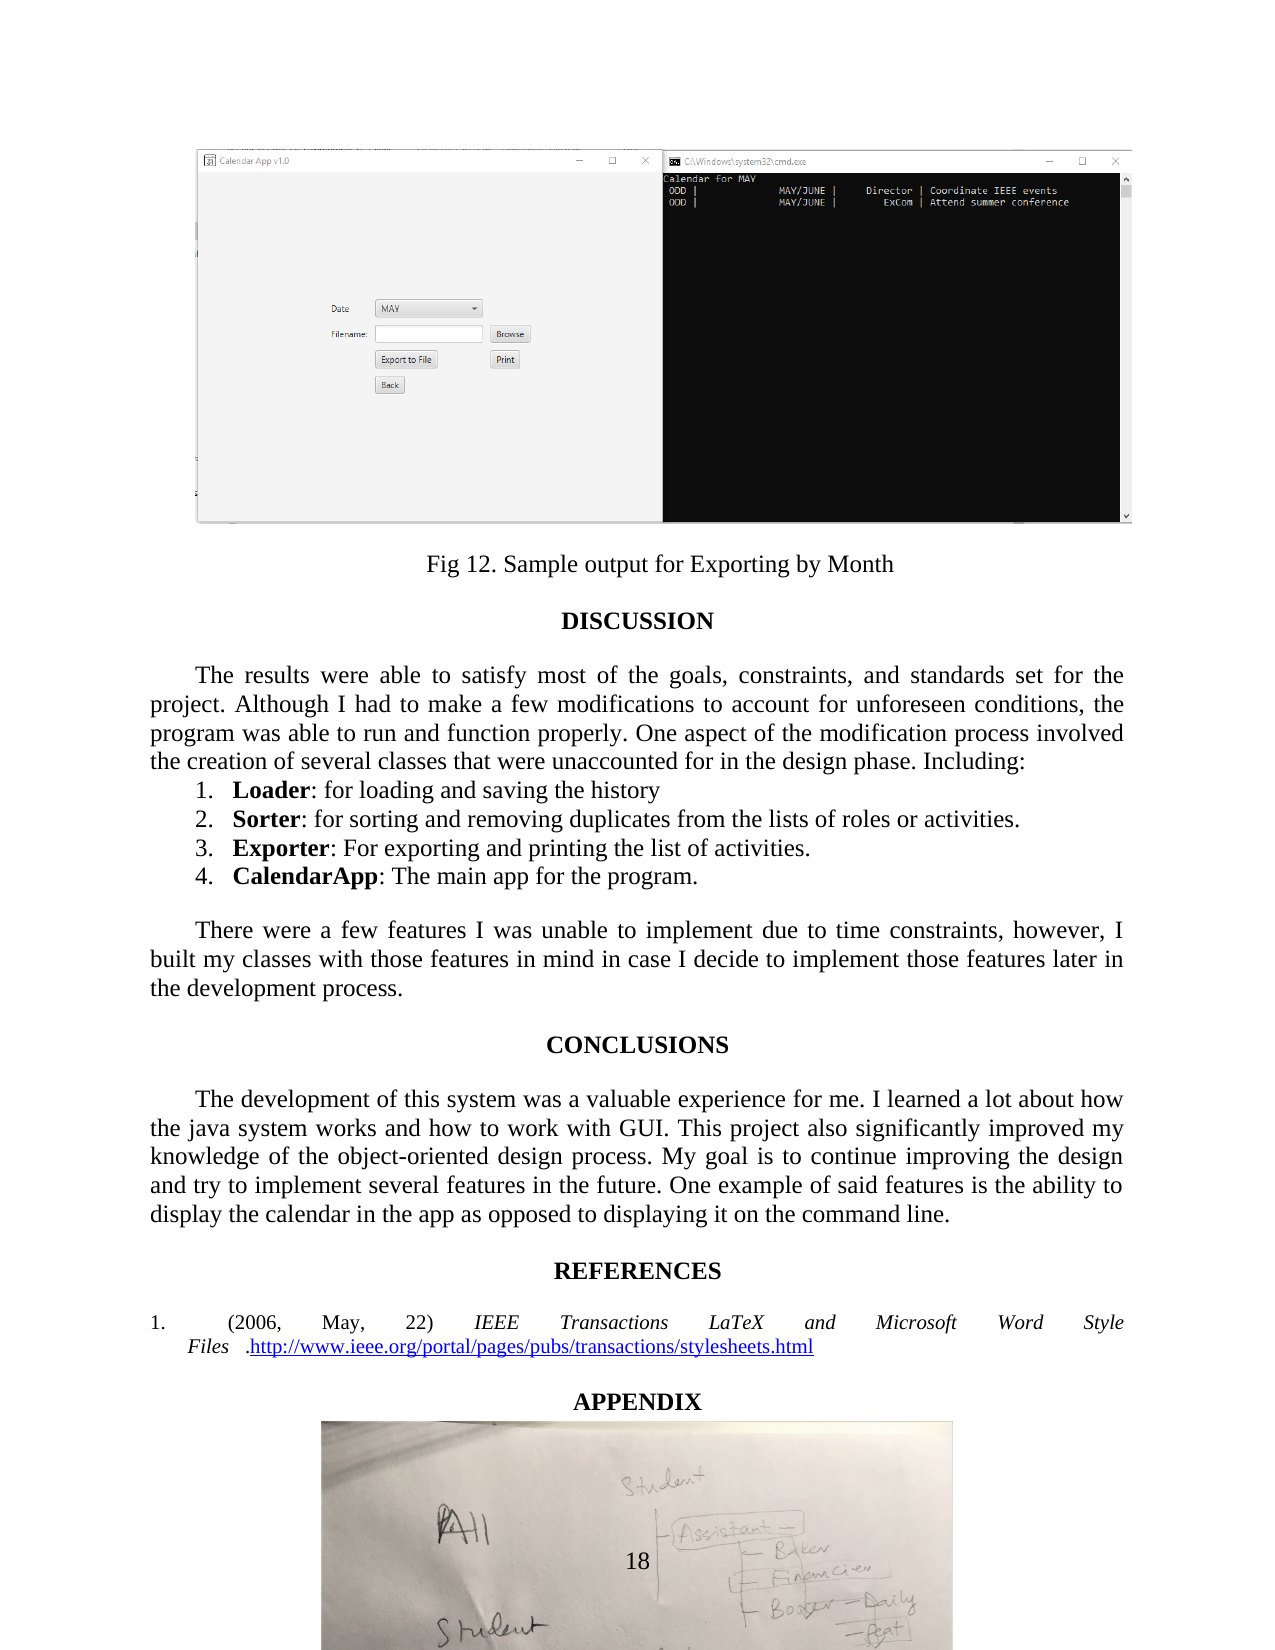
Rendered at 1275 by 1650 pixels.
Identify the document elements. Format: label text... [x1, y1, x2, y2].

list CalendarApp: The main app for the program. [195, 861, 1125, 890]
text Discussion [150, 606, 1125, 635]
text There were a few features I was unable to implement due to time constraints, however, I built my classes with those features in mind in case I decide to implement those features later in the development process. [150, 915, 1125, 1001]
text The development of this system was a valuable experience for me. I learned a lot about how the java system works and how to work with GUI. This project also significantly improved my knowledge of the object-oriented design process. My goal is to continue improving the design and try to implement several features in the future. One example of said features is the ability to display the calendar in the app as opposed to displaying it on the command line. [150, 1084, 1125, 1228]
picture [321, 1421, 953, 1650]
text Fig 12. Sample output for Exporting by Month [150, 549, 1125, 578]
text Appendix [150, 1387, 1125, 1416]
list Exporter: For exporting and printing the list of activities. [195, 833, 1125, 861]
picture [195, 149, 1132, 524]
text Conclusions [150, 1030, 1125, 1059]
text (2006, May, 22) IEEE Transactions LaTeX and Microsoft Word Style Files .http://www.ieee.org/portal/pages/pubs/transactions/stylesheets.html [150, 1310, 1125, 1358]
list Loader: for loading and saving the history [195, 775, 1125, 804]
text References [150, 1256, 1125, 1285]
text The results were able to satisfy most of the goals, constraints, and standards set for the project. Although I had to make a few modifications to account for unforeseen conditions, the program was able to run and function properly. One aspect of the modification process involved the creation of several classes that were unaccounted for in the design phase. Including: [150, 660, 1125, 775]
list Sorter: for sorting and removing duplicates from the lists of roles or activities. [195, 804, 1125, 833]
